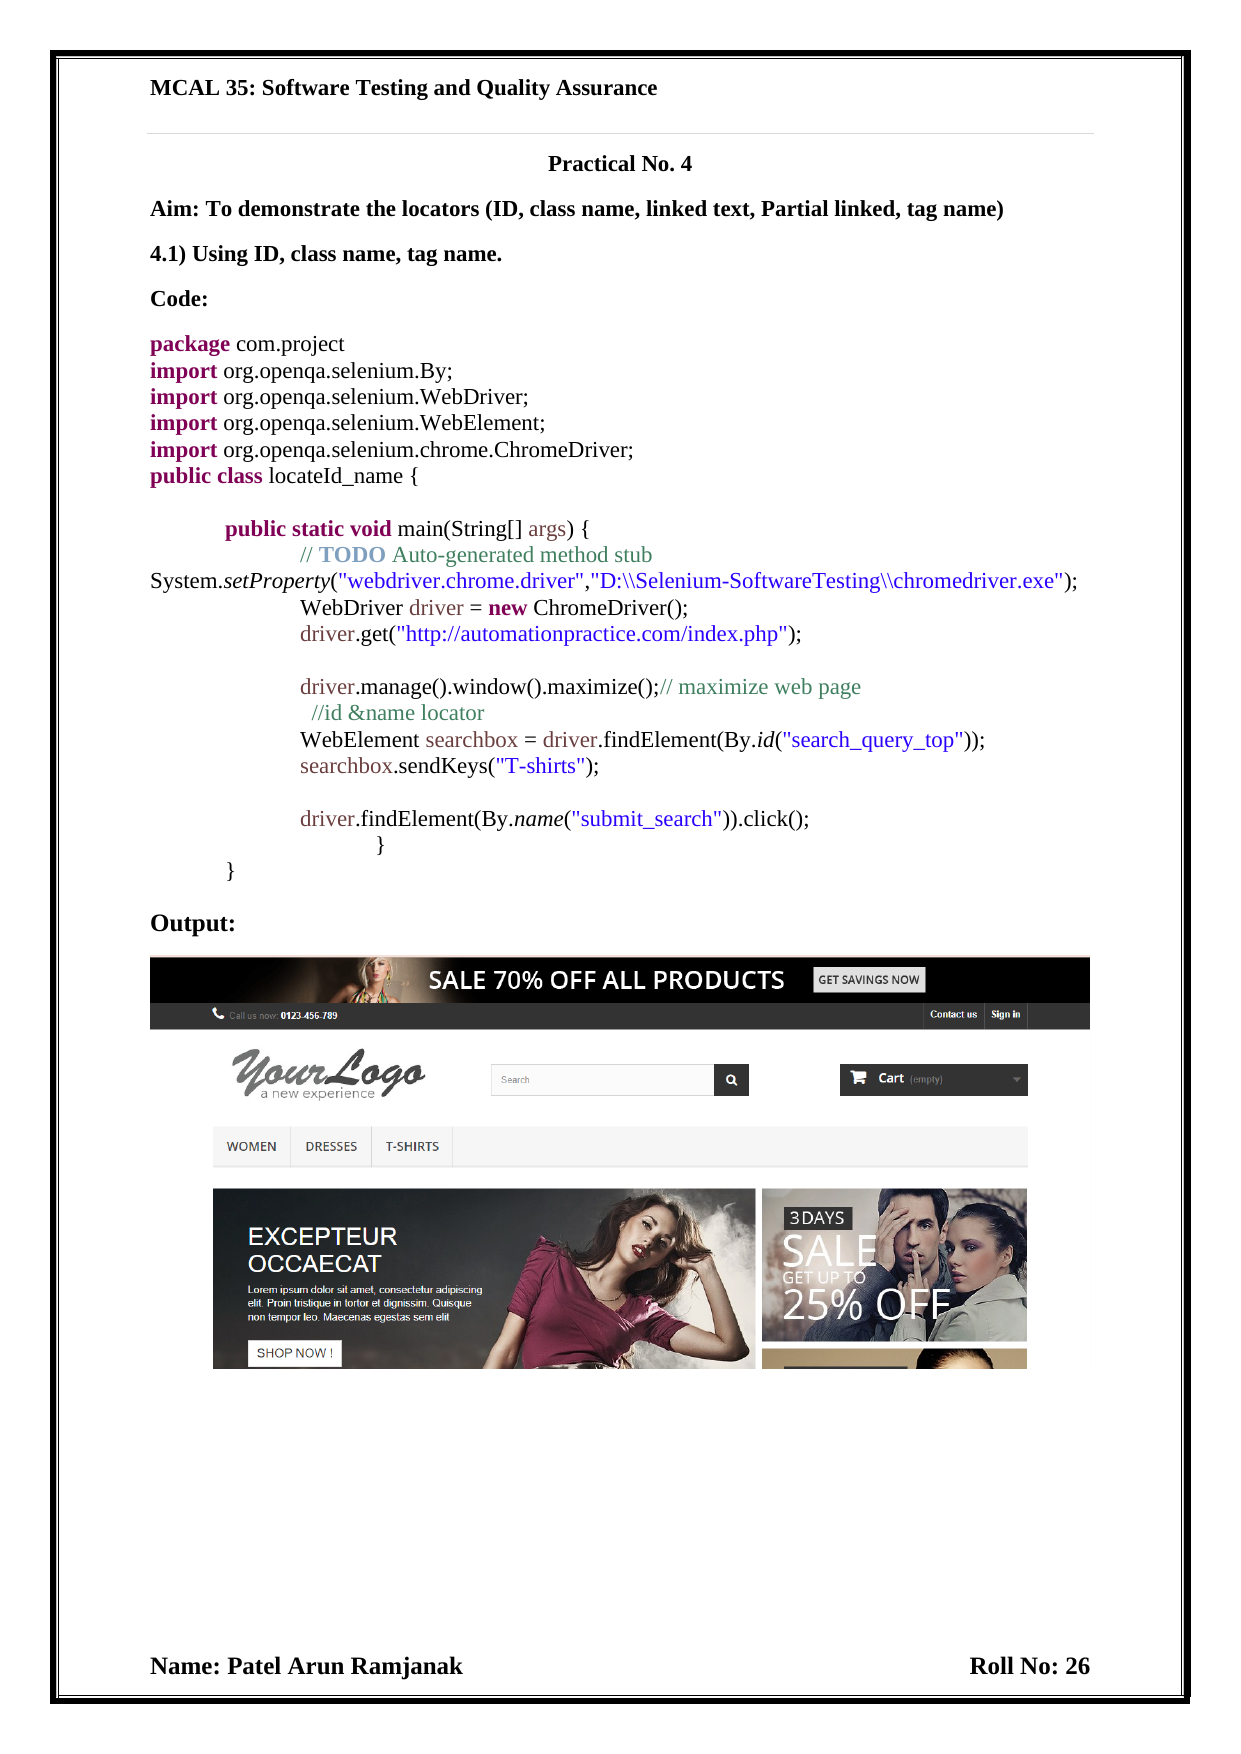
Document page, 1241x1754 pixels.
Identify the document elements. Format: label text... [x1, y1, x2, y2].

text driver.get("http://automationpractice.com/index.php"); [150, 620, 1090, 647]
text public class locateId_name { [150, 462, 1090, 488]
text driver.manage().window().maximize();// maximize web page [150, 673, 1090, 699]
text import org.openqa.selenium.By; [150, 357, 1090, 383]
text System.setProperty("webdriver.chrome.driver","D:\\Selenium-SoftwareTesting\\chromedriver.exe"); [150, 568, 1090, 594]
text WebDriver driver = new ChromeDriver(); [150, 594, 1090, 620]
picture [150, 955, 1091, 1369]
text 4.1) Using ID, class name, tag name. [150, 240, 1090, 267]
text Aim: To demonstrate the locators (ID, class name, linked text, Partial linked, tag name) [150, 195, 1090, 221]
text Practical No. 4 [150, 150, 1090, 176]
text import org.openqa.selenium.chrome.ChromeDriver; [150, 436, 1090, 462]
text Code: [150, 285, 1090, 312]
text Output: [150, 908, 1090, 937]
text driver.findElement(By.name("submit_search")).click(); [150, 805, 1090, 831]
text } [150, 831, 1090, 857]
text searchbox.sendKeys("T-shirts"); [150, 752, 1090, 778]
text //id &name locator [150, 699, 1090, 726]
text import org.openqa.selenium.WebElement; [150, 409, 1090, 436]
text WebElement searchbox = driver.findElement(By.id("search_query_top")); [150, 726, 1090, 752]
text package com.project [150, 330, 1090, 357]
text import org.openqa.selenium.WebDriver; [150, 383, 1090, 409]
text public static void main(String[] args) { [150, 515, 1090, 541]
text } [150, 857, 1090, 884]
text // TODO Auto-generated method stub [150, 541, 1090, 568]
